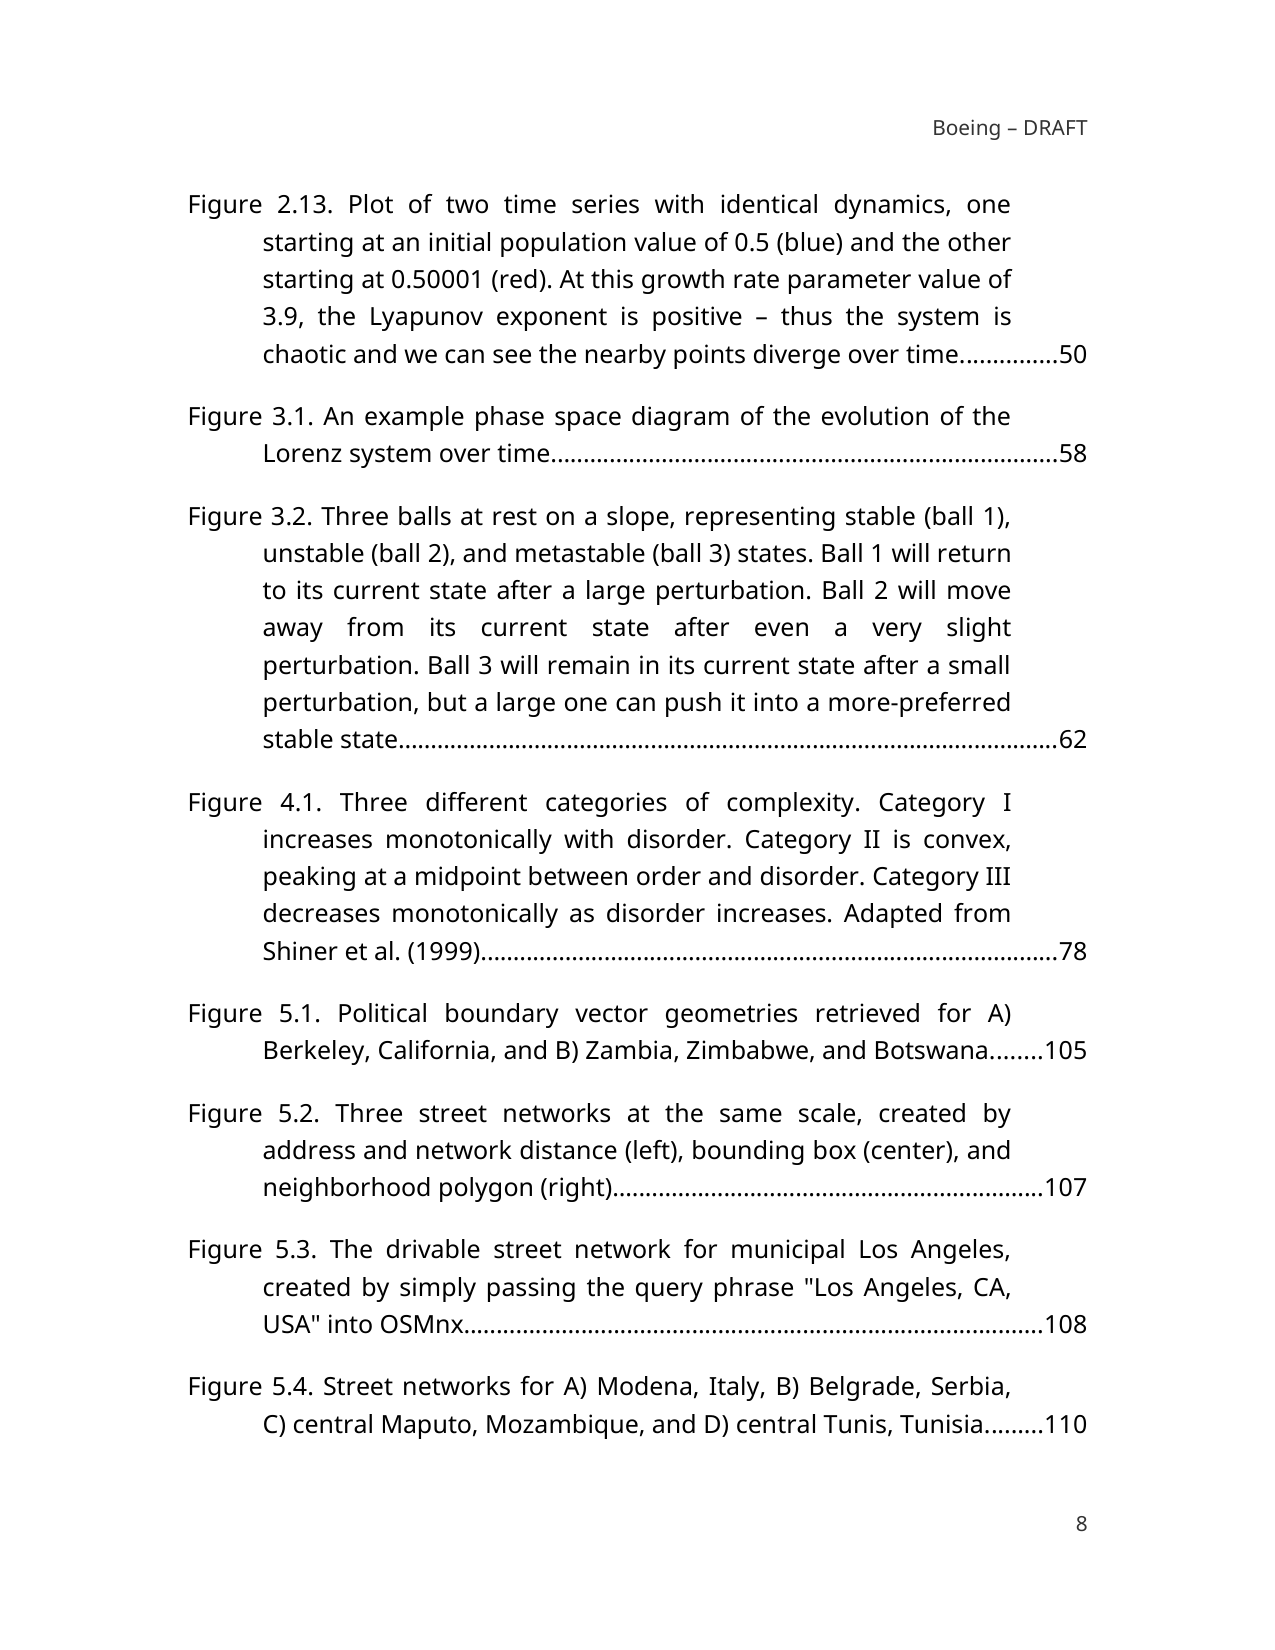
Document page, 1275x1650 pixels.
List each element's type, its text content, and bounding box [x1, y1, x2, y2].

text Figure 5.2. Three street networks at the same scale, created by address and network distance (left), bounding box (center), and neighborhood polygon (right). 107 [187, 1096, 1012, 1204]
text Figure 5.4. Street networks for A) Modena, Italy, B) Belgrade, Serbia, C) central Maputo, Mozambique, and D) central Tunis, Tunisia. 110 [187, 1369, 1012, 1441]
text Figure 4.1. Three different categories of complexity. Category I increases monotonically with disorder. Category II is convex, peaking at a midpoint between order and disorder. Category III decreases monotonically as disorder increases. Adapted from Shiner et al. (1999). 78 [187, 784, 1012, 968]
text Figure 3.2. Three balls at rest on a slope, representing stable (ball 1), unstable (ball 2), and metastable (ball 3) states. Ball 1 will return to its current state after a large perturbation. Ball 2 will move away from its current state after even a very slight perturbation. Ball 3 will remain in its current state after a small perturbation, but a large one can push it into a more-preferred stable state. 62 [187, 498, 1012, 756]
text Figure 5.3. The drivable street network for municipal Los Angeles, created by simply passing the query phrase "Los Angeles, CA, USA" into OSMnx. 108 [187, 1232, 1012, 1341]
text Figure 2.13. Plot of two time series with identical dynamics, one starting at an initial population value of 0.5 (blue) and the other starting at 0.50001 (red). At this growth rate parameter value of 3.9, the Lyapunov exponent is positive – thus the system is chaotic and we can see the nearby points diverge over time. 50 [187, 187, 1012, 371]
text Figure 3.1. An example phase space diagram of the evolution of the Lorenz system over time. 58 [187, 399, 1012, 470]
text Figure 5.1. Political boundary vector geometries retrieved for A) Berkeley, California, and B) Zambia, Zimbabwe, and Botswana. 105 [187, 996, 1012, 1067]
